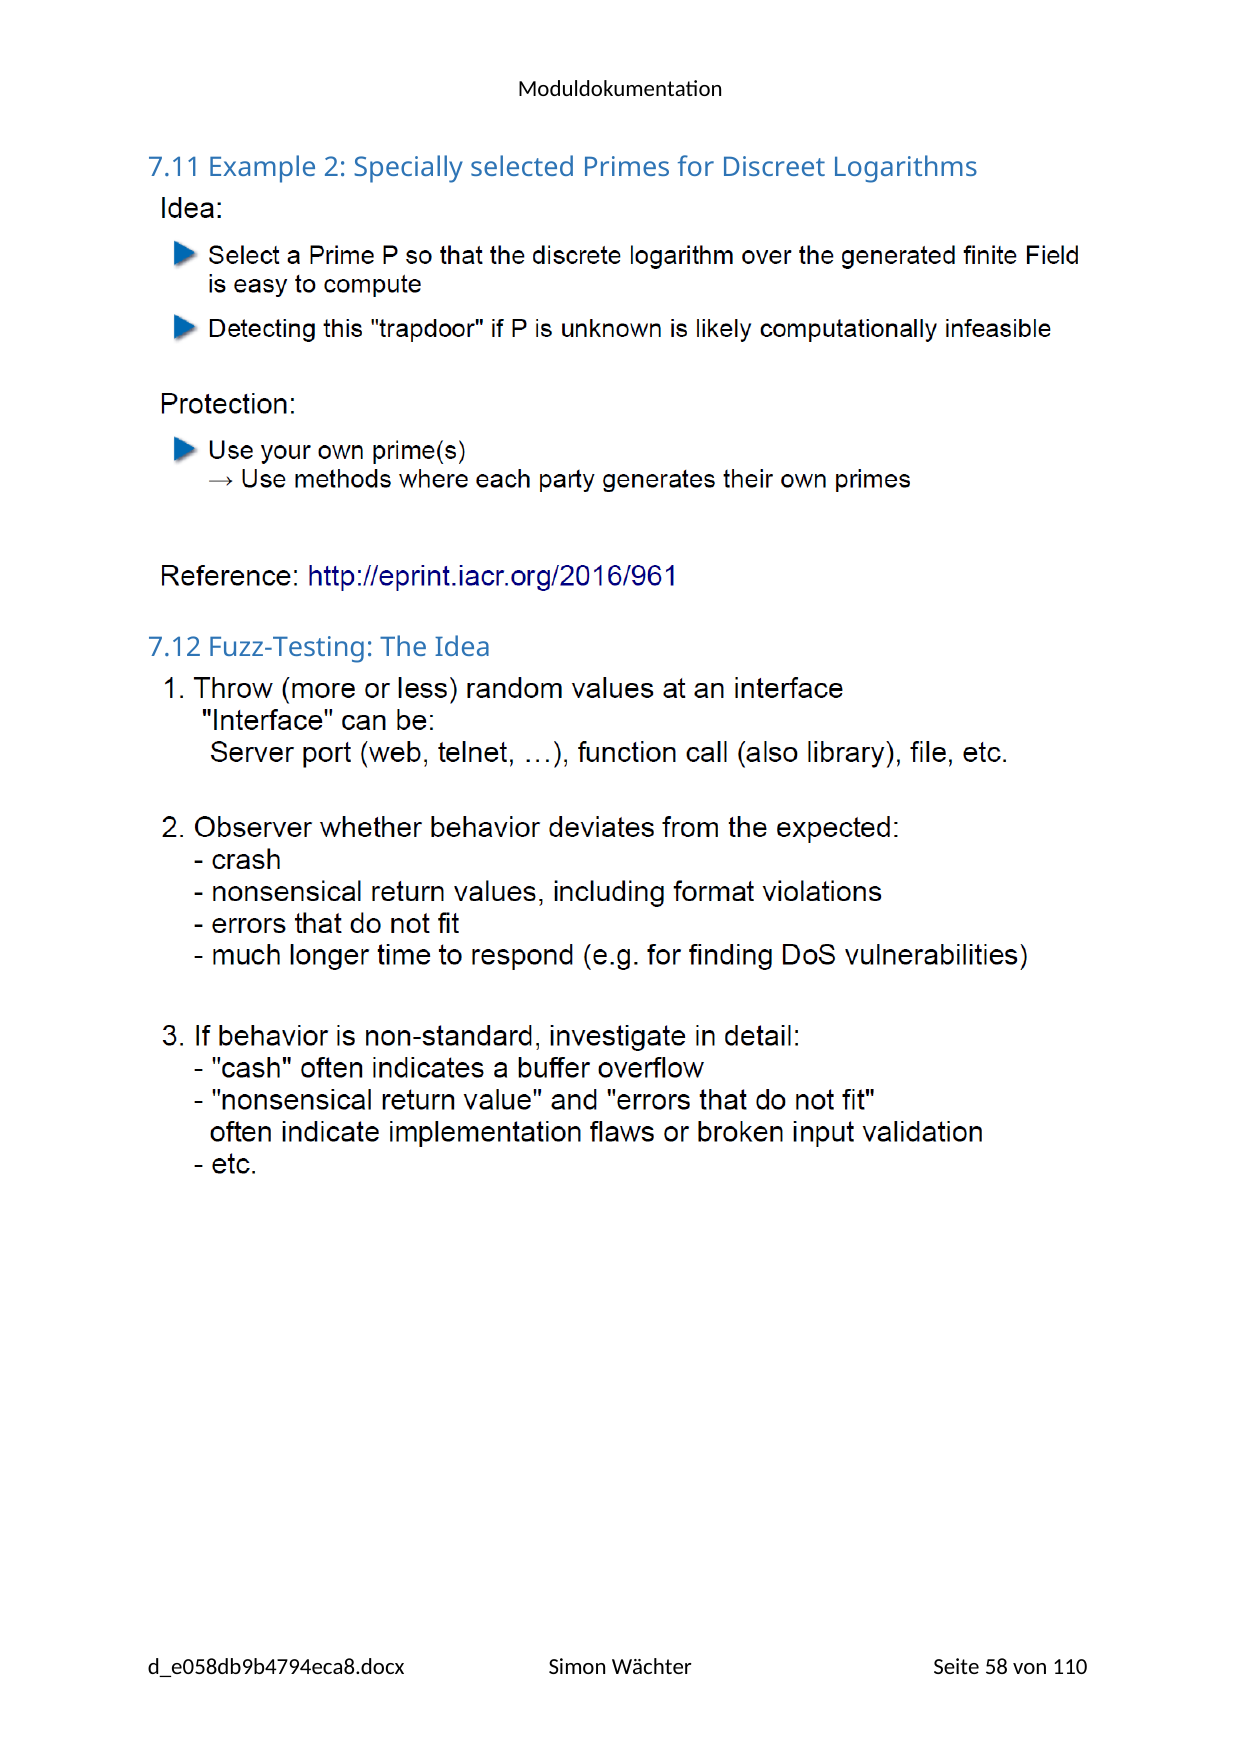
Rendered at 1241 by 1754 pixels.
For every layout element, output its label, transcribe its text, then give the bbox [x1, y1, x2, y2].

subtitle Example 2: Specially selected Primes for Discreet Logarithms [148, 148, 1093, 184]
picture [147, 667, 1093, 1186]
picture [147, 187, 1093, 609]
subtitle Fuzz-Testing: The Idea [148, 628, 1093, 665]
